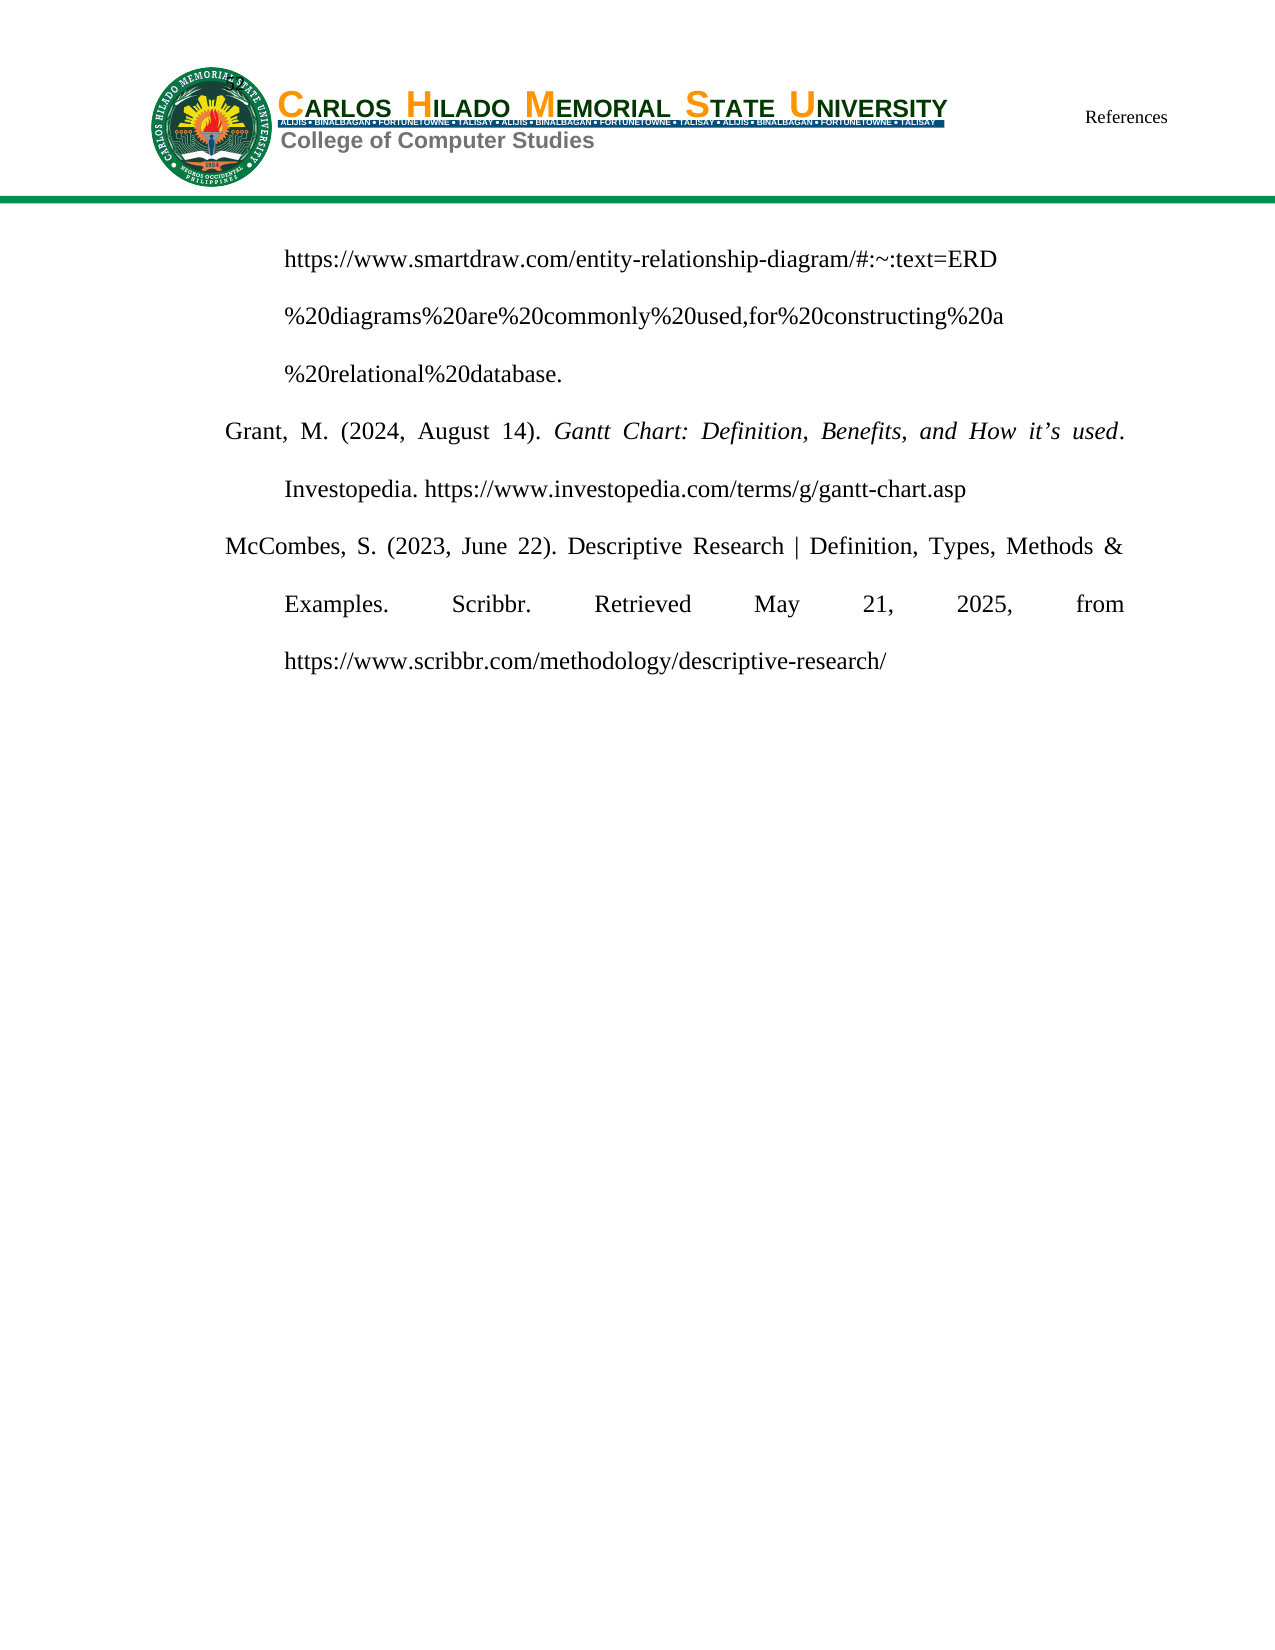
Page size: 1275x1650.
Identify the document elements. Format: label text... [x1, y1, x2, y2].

picture [151, 67, 272, 187]
list McCombes, S. (2023, June 22). Descriptive Research | Definition, Types, Methods & Examples. Scribbr. Retrieved May 21, 2025, from https://www.scribbr.com/methodology/descriptive-research/ [225, 531, 1125, 675]
list Grant, M. (2024, August 14). Gantt Chart: Definition, Benefits, and How it’s used. Investopedia. https://www.investopedia.com/terms/g/gantt-chart.asp [225, 416, 1125, 502]
